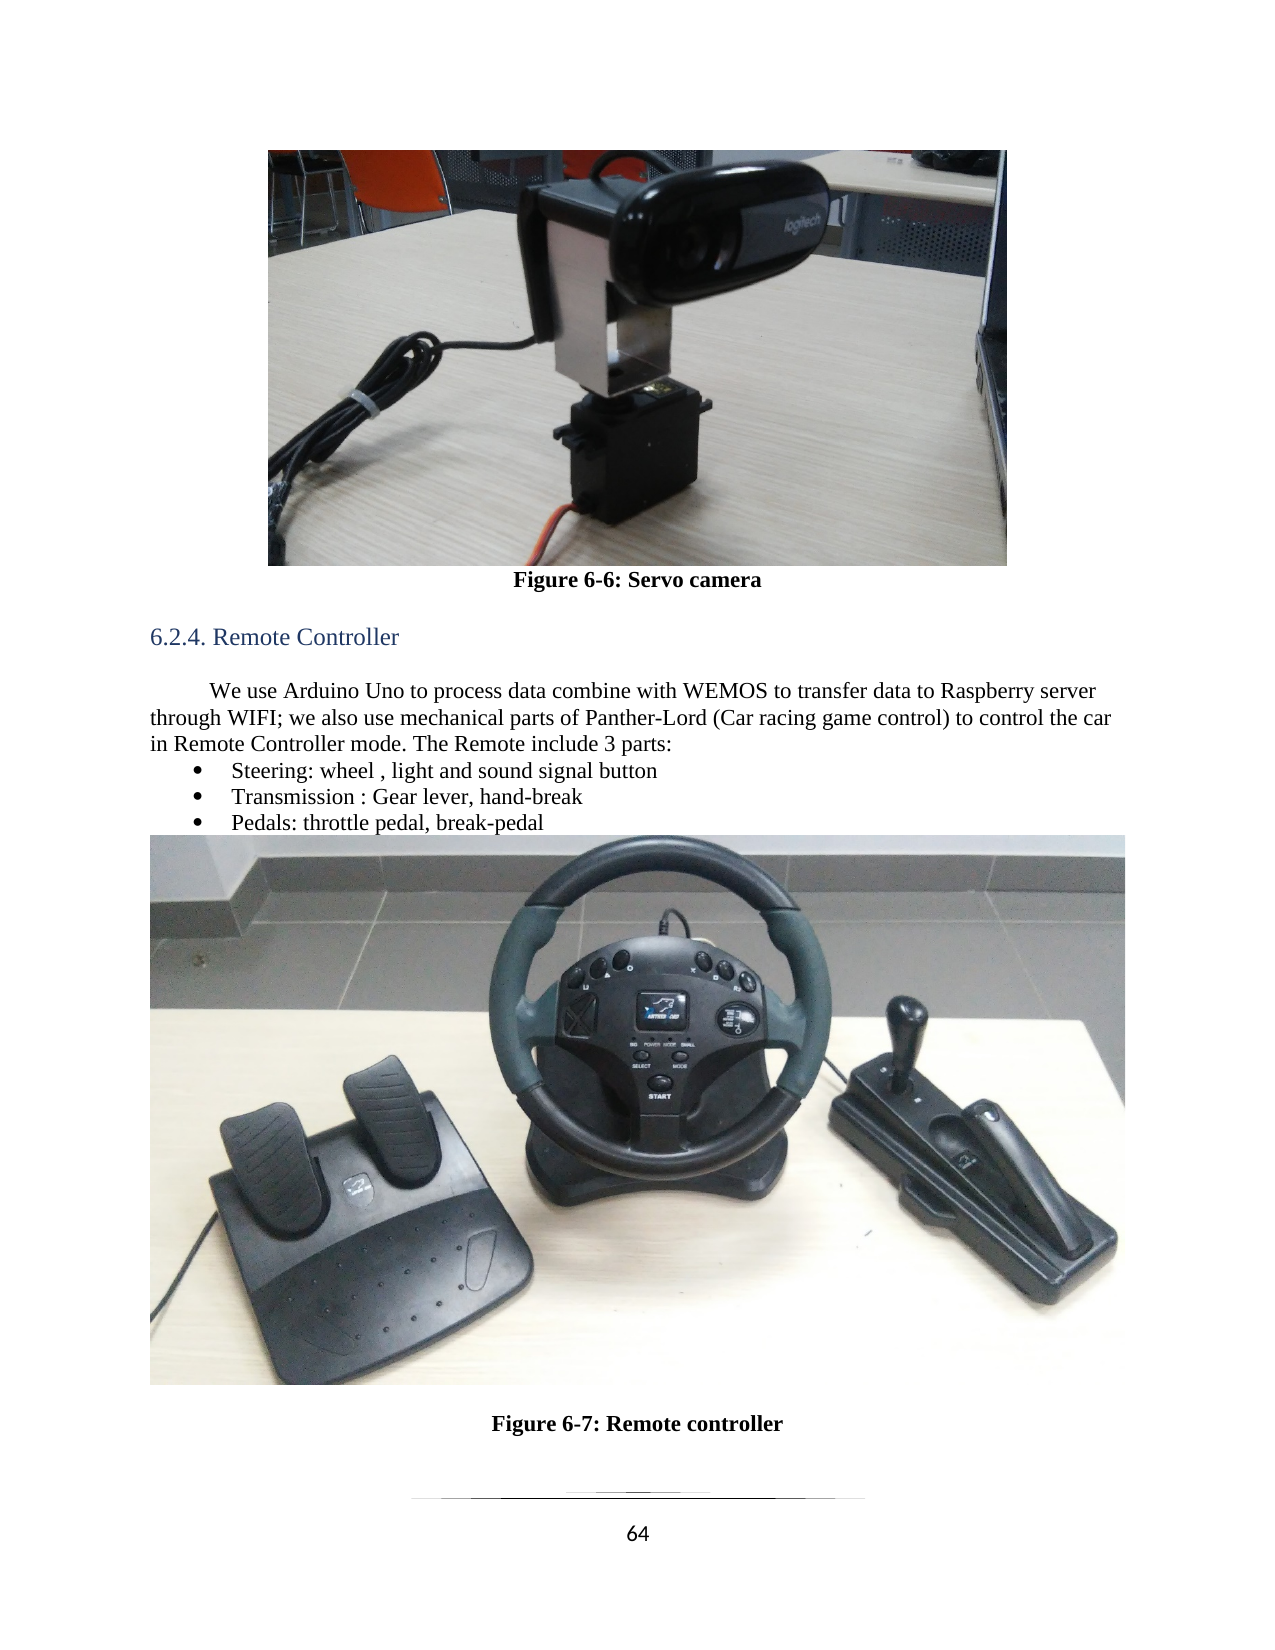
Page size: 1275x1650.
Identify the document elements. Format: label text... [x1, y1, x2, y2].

list Transmission : Gear lever, hand-break [194, 783, 1125, 809]
subtitle 6.2.4. Remote Controller [150, 622, 1125, 651]
text Figure 6-7: Remote controller [150, 1411, 1125, 1437]
text We use Arduino Uno to process data combine with WEMOS to transfer data to Raspberry server through WIFI; we also use mechanical parts of Panther-Lord (Car racing game control) to control the car in Remote Controller mode. The Remote include 3 parts: [150, 678, 1125, 757]
picture [150, 835, 1125, 1385]
picture [268, 150, 1007, 566]
list Steering: wheel , light and sound signal button [194, 757, 1125, 783]
text Figure 6-6: Servo camera [150, 566, 1125, 592]
list Pedals: throttle pedal, break-pedal [194, 809, 1125, 835]
